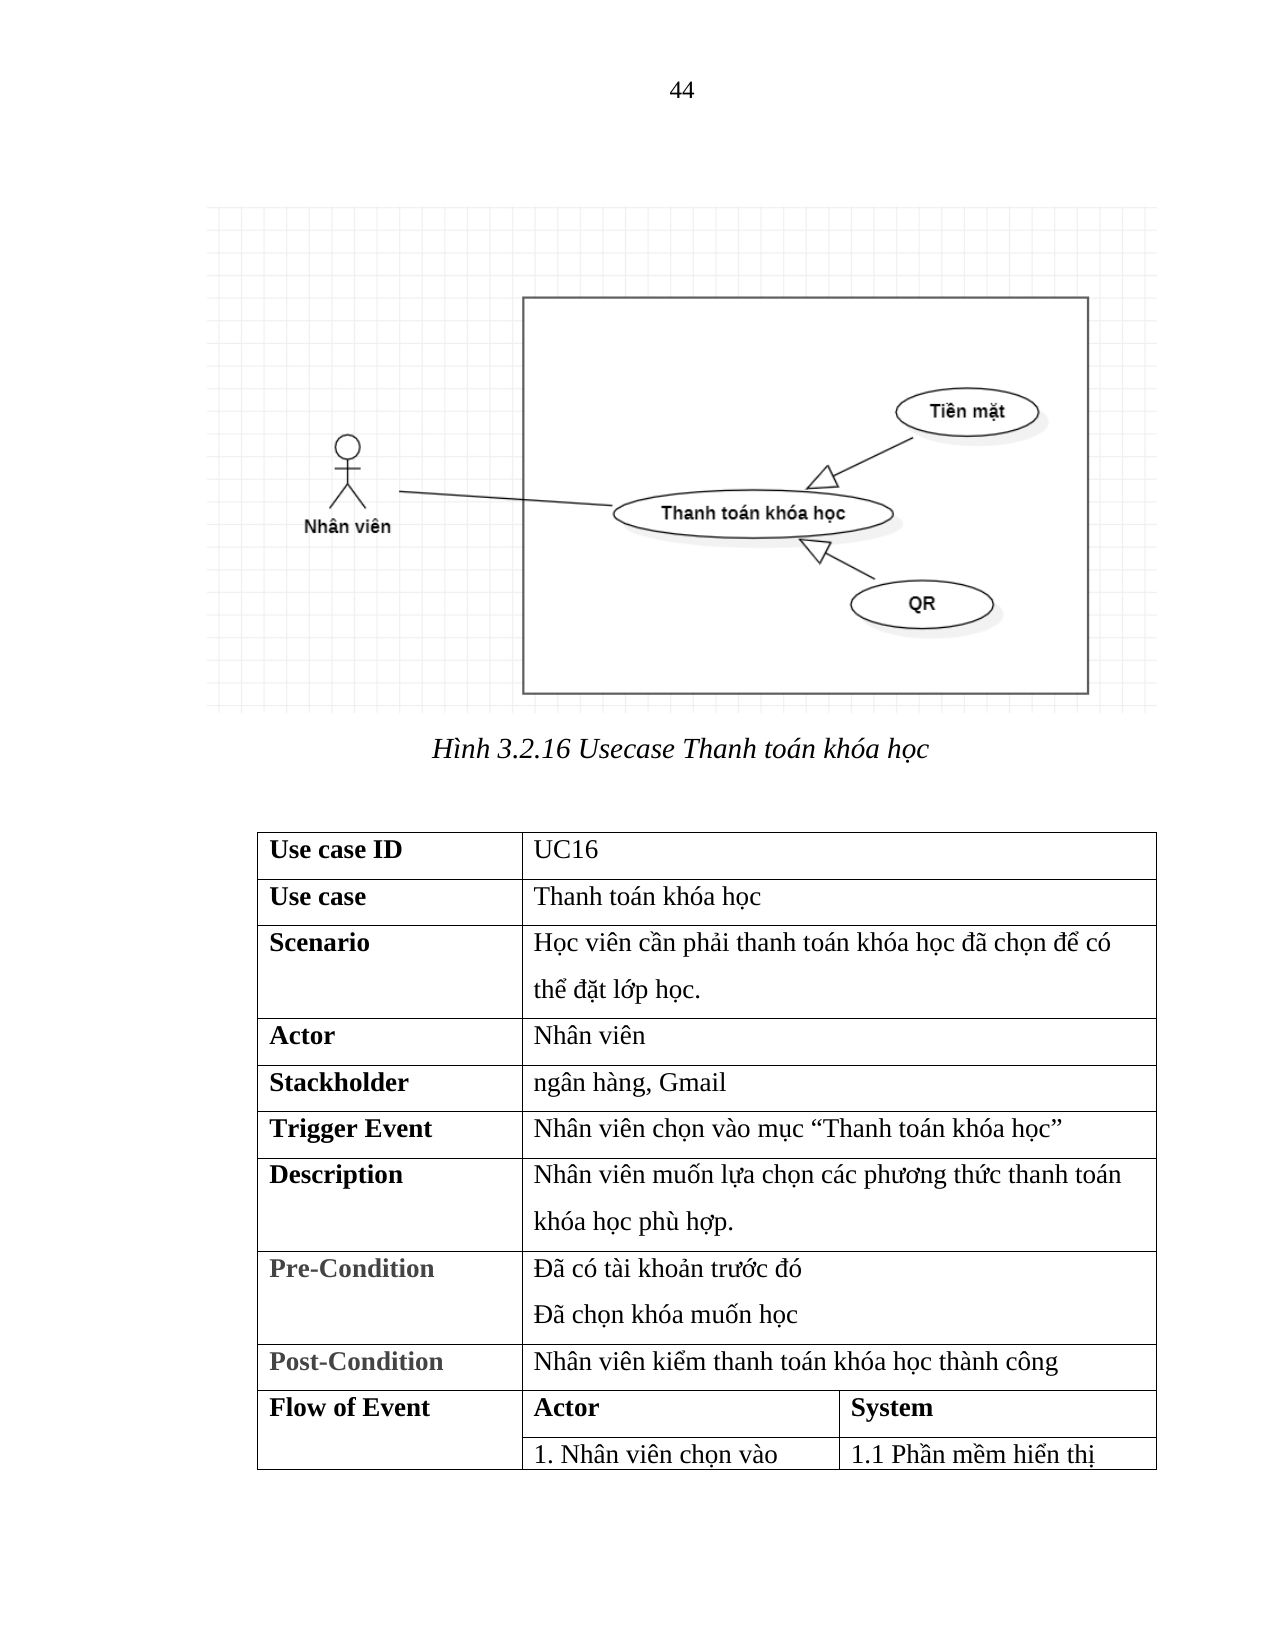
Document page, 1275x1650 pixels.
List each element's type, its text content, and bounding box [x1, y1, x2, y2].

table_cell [523, 1438, 839, 1469]
text Hình 3.2.16 Usecase Thanh toán khóa học [207, 731, 1157, 765]
table_cell Description [258, 1159, 522, 1251]
table_cell Pre-Condition [258, 1252, 522, 1344]
table_cell Đã có tài khoản trước đó Đã chọn khóa muốn học [523, 1252, 1156, 1344]
table_cell Stackholder [258, 1066, 522, 1111]
table_cell Flow of Event [258, 1391, 522, 1469]
table_cell Nhân viên muốn lựa chọn các phương thức thanh toán khóa học phù hợp. [523, 1159, 1156, 1251]
table_cell System [840, 1391, 1156, 1437]
table_cell ngân hàng, Gmail [523, 1066, 1156, 1111]
table_header Use case ID [258, 833, 522, 878]
table_cell Nhân viên kiểm thanh toán khóa học thành công [523, 1345, 1156, 1390]
table_cell Actor [258, 1019, 522, 1064]
table_cell Post-Condition [258, 1345, 522, 1390]
table_cell Thanh toán khóa học [523, 880, 1156, 925]
table_cell Học viên cần phải thanh toán khóa học đã chọn để có thể đặt lớp học. [523, 926, 1156, 1018]
table_cell Nhân viên [523, 1019, 1156, 1064]
table_cell Trigger Event [258, 1112, 522, 1157]
table_cell Use case [258, 880, 522, 925]
picture [206, 206, 1157, 713]
table_cell Actor [523, 1391, 839, 1437]
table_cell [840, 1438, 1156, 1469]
table_cell Nhân viên chọn vào mục “Thanh toán khóa học” [523, 1112, 1156, 1157]
table_cell Scenario [258, 926, 522, 1018]
table_header UC16 [523, 833, 1156, 878]
